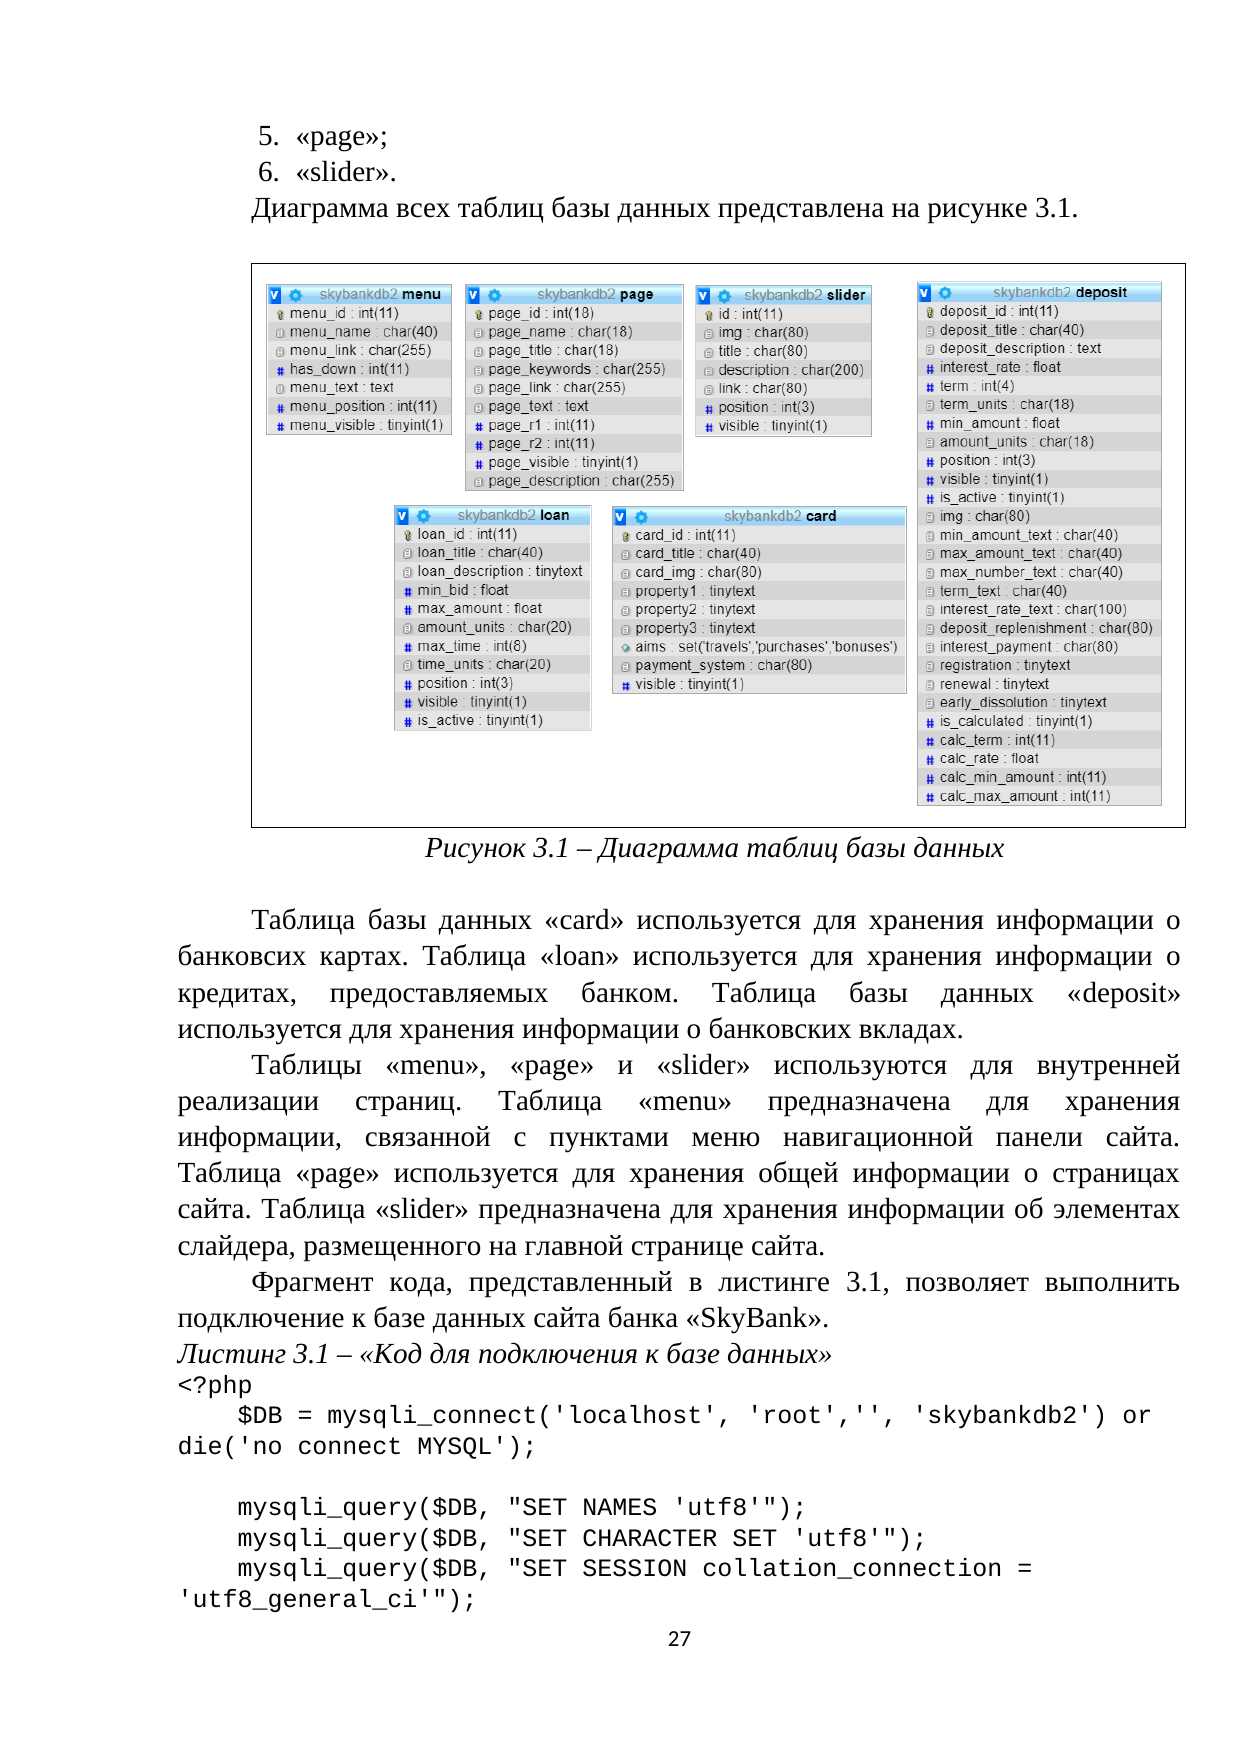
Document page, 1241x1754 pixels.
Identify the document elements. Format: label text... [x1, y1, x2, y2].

text Рисунок 3.1 – Диаграмма таблиц базы данных [177, 830, 1181, 864]
text Таблица базы данных «card» используется для хранения информации о банковсих картах. Таблица «loan» используется для хранения информации о кредитах, предоставляемых банком. Таблица базы данных «deposit» используется для хранения информации о банковских вкладах. [177, 902, 1181, 1044]
text mysqli_query($DB, "SET NAMES 'utf8'"); [177, 1495, 1181, 1523]
text mysqli_query($DB, "SET CHARACTER SET 'utf8'"); [177, 1525, 1181, 1554]
text mysqli_query($DB, "SET SESSION collation_connection = 'utf8_general_ci'"); [177, 1556, 1181, 1615]
text <?php [177, 1372, 1181, 1401]
text Диаграмма всех таблиц базы данных представлена на рисунке 3.1. [177, 190, 1181, 224]
list «slider». [258, 154, 1181, 188]
text Листинг 3.1 – «Код для подключения к базе данных» [177, 1336, 1181, 1370]
text Таблицы «menu», «page» и «slider» используются для внутренней реализации страниц. Таблица «menu» предназначена для хранения информации, связанной с пунктами меню навигационной панели сайта. Таблица «page» используется для хранения общей информации о страницах сайта. Таблица «slider» предназначена для хранения информации об элементах слайдера, размещенного на главной странице сайта. [177, 1047, 1181, 1261]
text $DB = mysqli_connect('localhost', 'root','', 'skybankdb2') or die('no connect MYSQL'); [177, 1403, 1181, 1462]
list «page»; [258, 118, 1181, 152]
picture [252, 264, 1185, 827]
text Фрагмент кода, представленный в листинге 3.1, позволяет выполнить подключение к базе данных сайта банка «SkyBank». [177, 1264, 1181, 1333]
